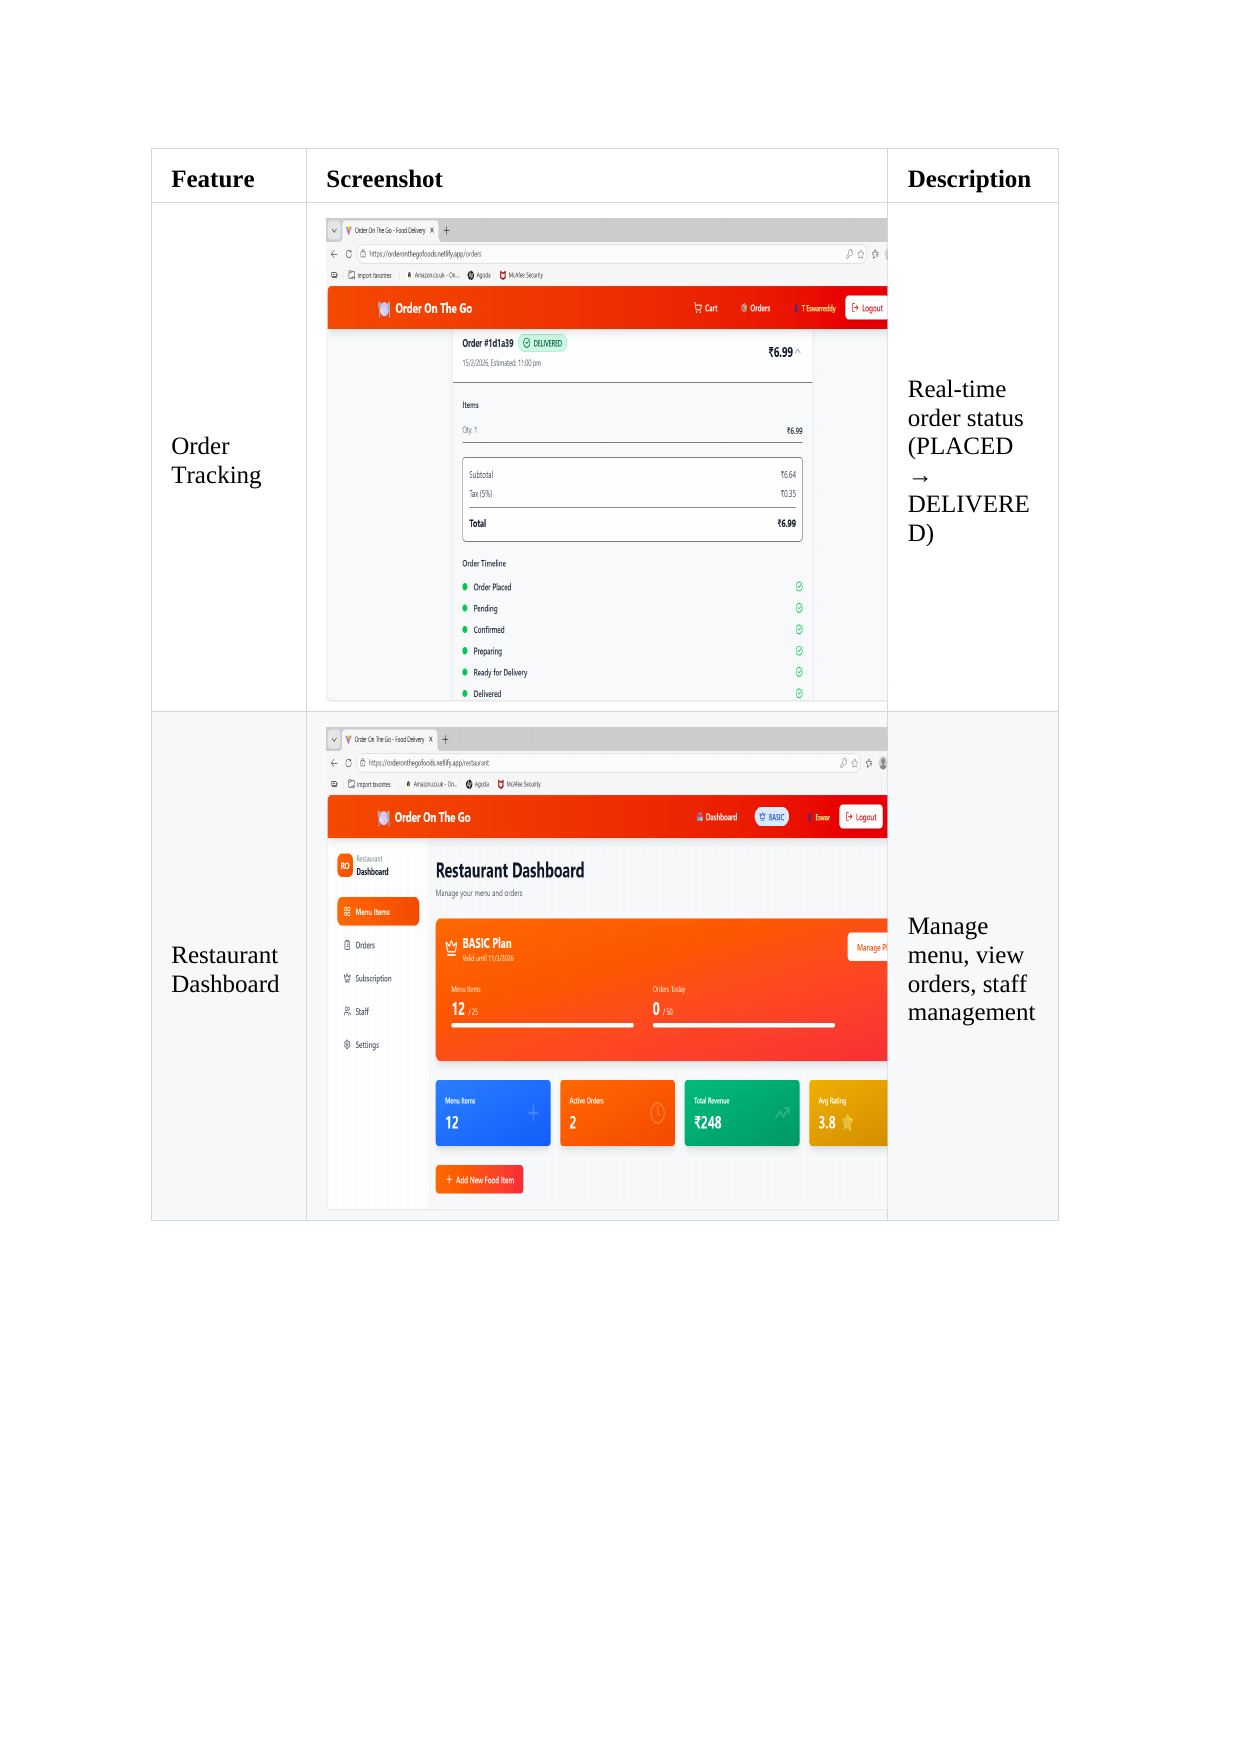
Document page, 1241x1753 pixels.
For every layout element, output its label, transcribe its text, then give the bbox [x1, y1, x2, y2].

table_cell [307, 203, 887, 711]
table_cell Order Tracking [152, 203, 306, 711]
table_cell Manage menu, view orders, staff management [888, 712, 1058, 1219]
table_header Description [888, 149, 1058, 202]
picture [326, 218, 888, 702]
table_cell Restaurant Dashboard [152, 712, 306, 1219]
picture [326, 727, 888, 1211]
table_cell Real-time order status (PLACED → DELIVERED) [888, 203, 1058, 711]
table_header Screenshot [307, 149, 887, 202]
table_cell [307, 712, 887, 1219]
table_header Feature [152, 149, 306, 202]
